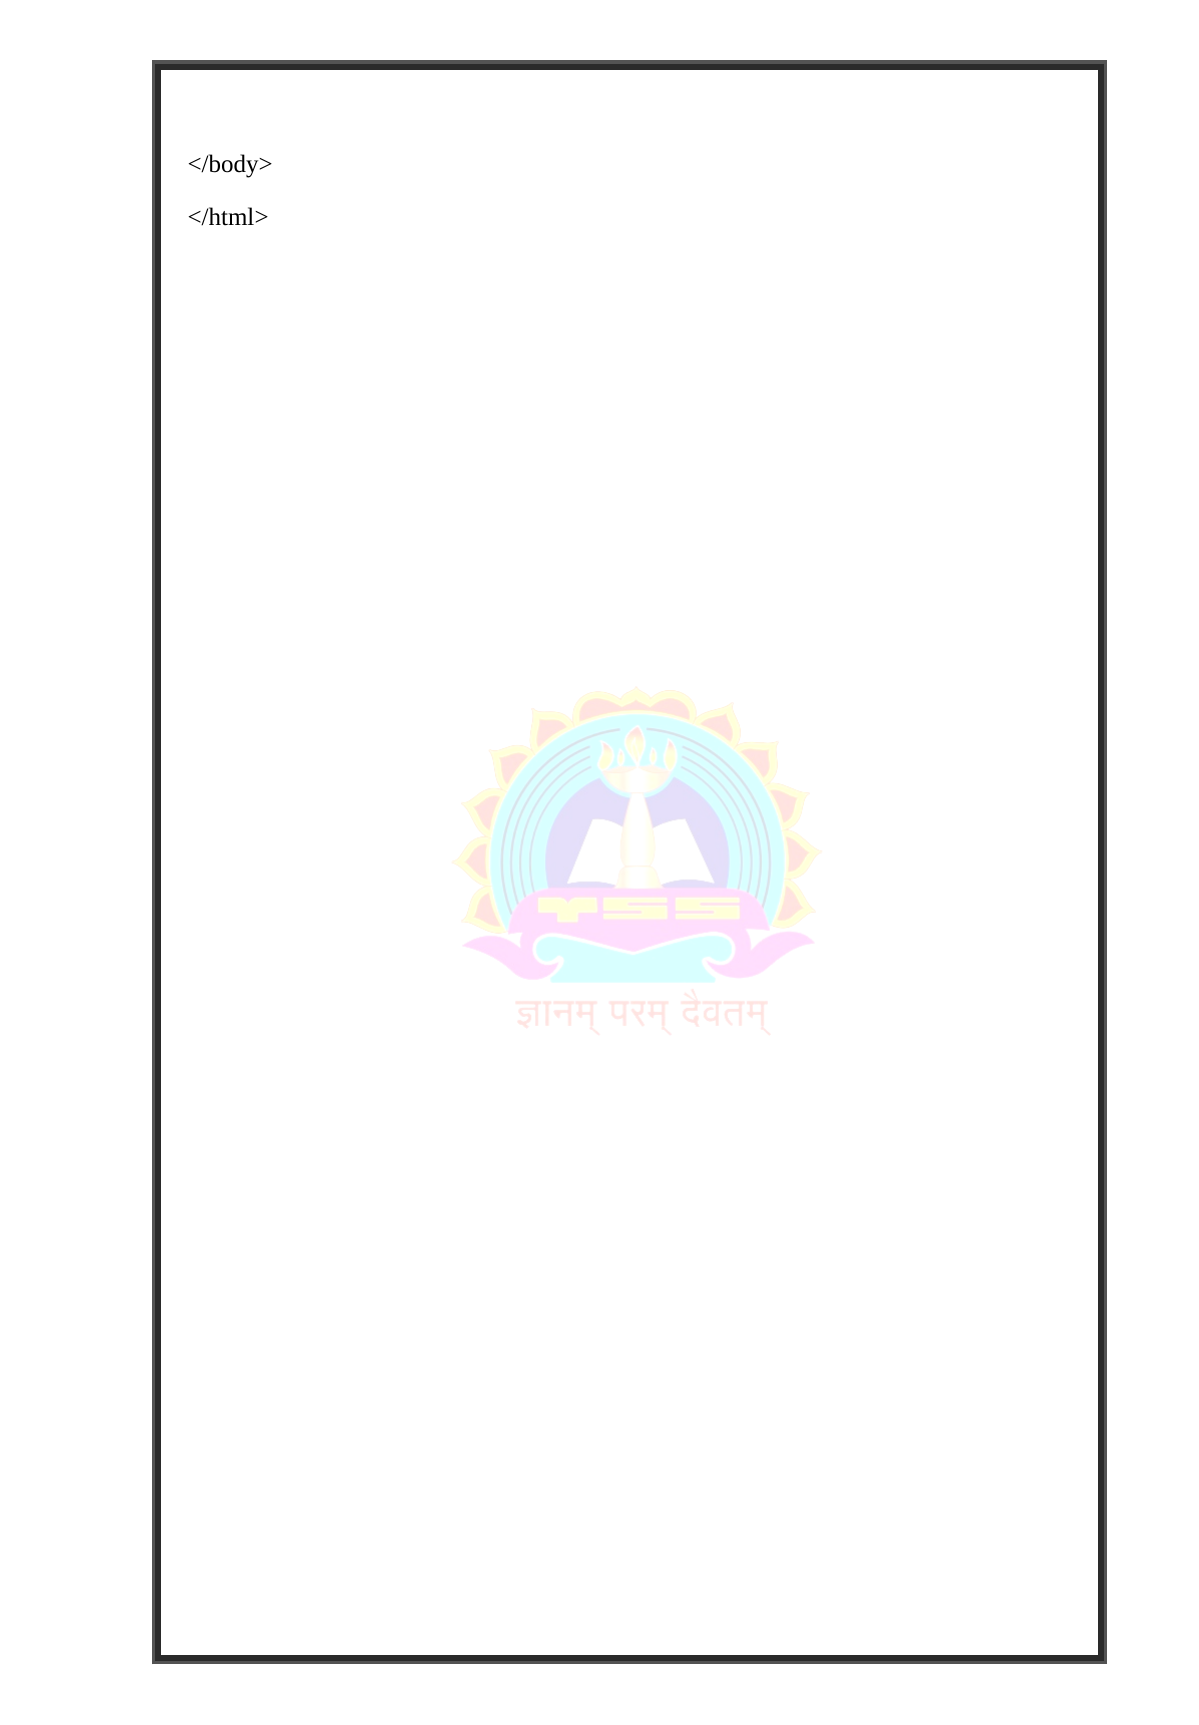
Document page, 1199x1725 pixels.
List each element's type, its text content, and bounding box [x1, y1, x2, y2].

text </body> [187, 149, 1086, 177]
text </html> [187, 202, 1086, 231]
